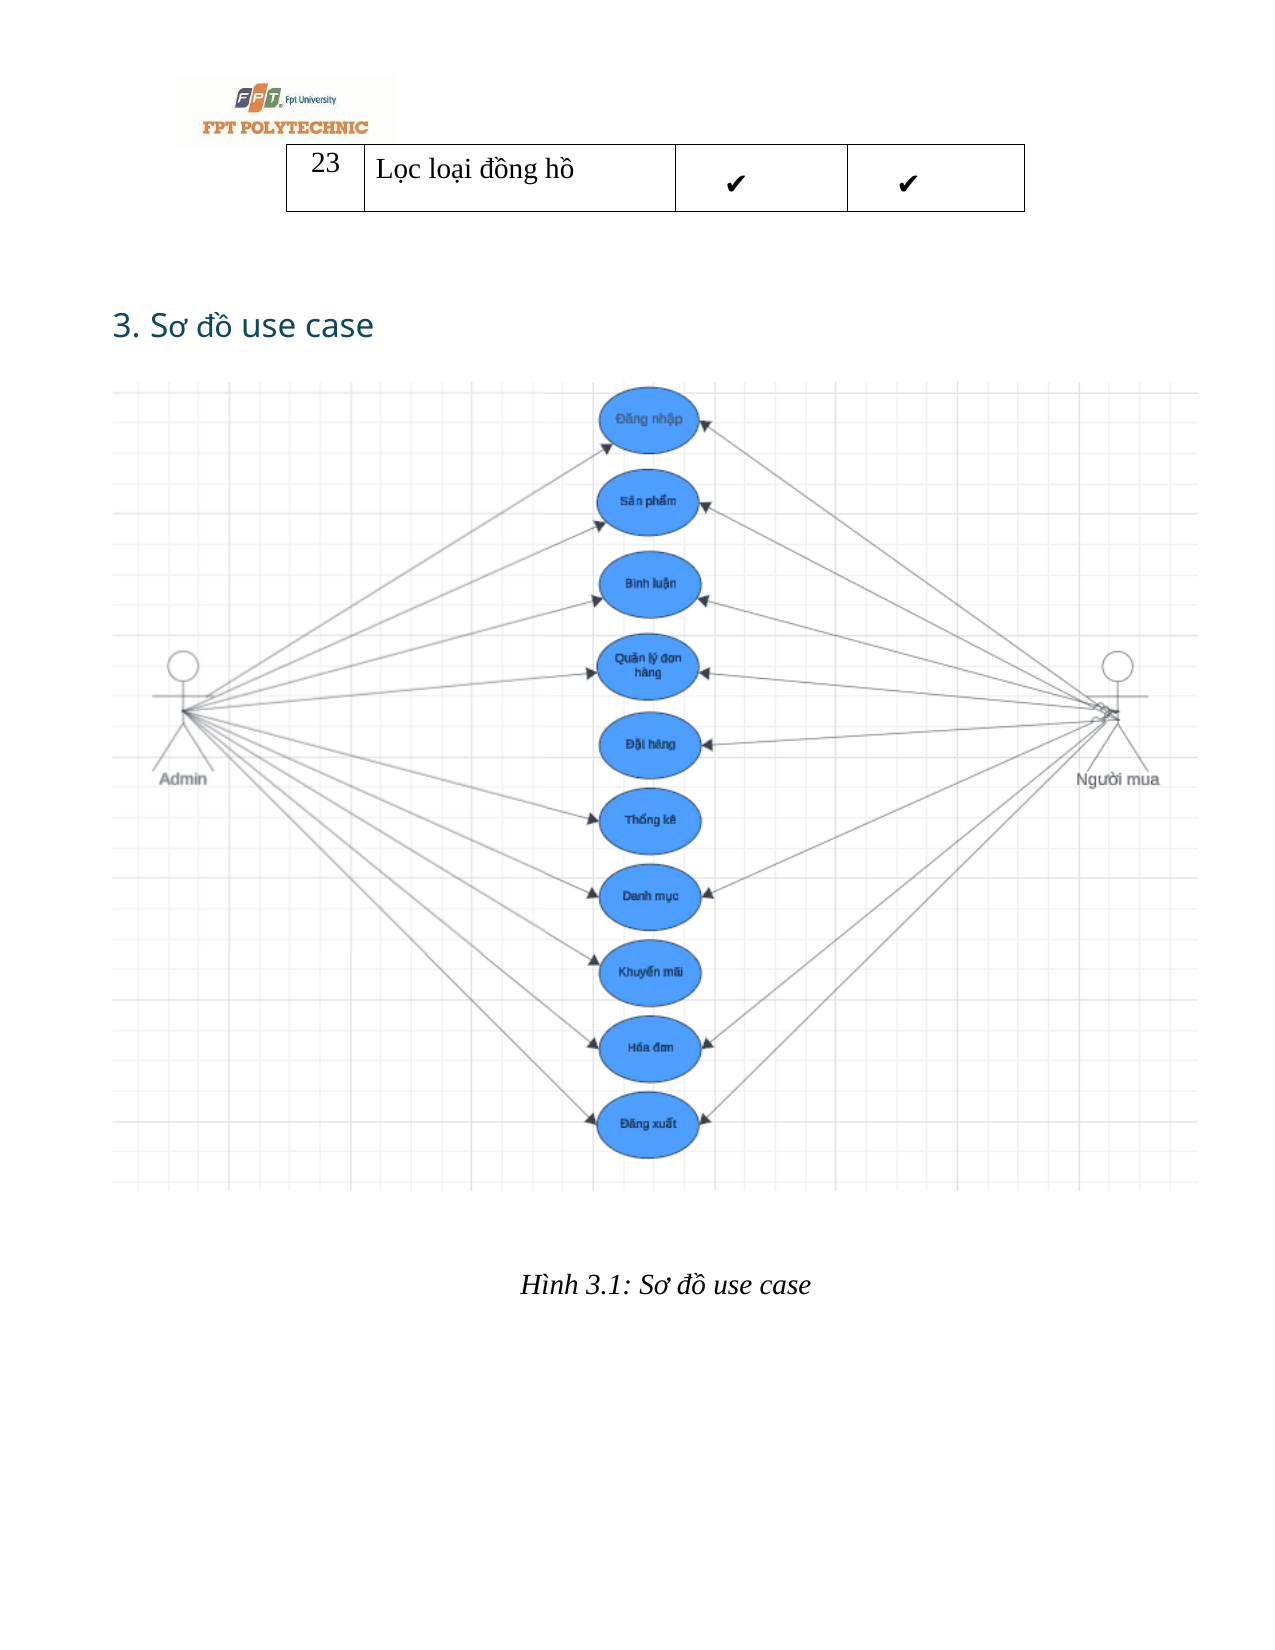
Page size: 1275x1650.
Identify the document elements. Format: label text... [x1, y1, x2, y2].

table_cell 23 [287, 145, 364, 211]
subtitle Sơ đồ use case [112, 302, 1198, 348]
text Hình 3.1: Sơ đồ use case [237, 1267, 1096, 1301]
picture [112, 382, 1198, 1191]
picture [177, 75, 395, 146]
table_cell [848, 145, 1024, 211]
table_cell Lọc loại đồng hồ [365, 145, 675, 211]
table_cell [676, 145, 847, 211]
